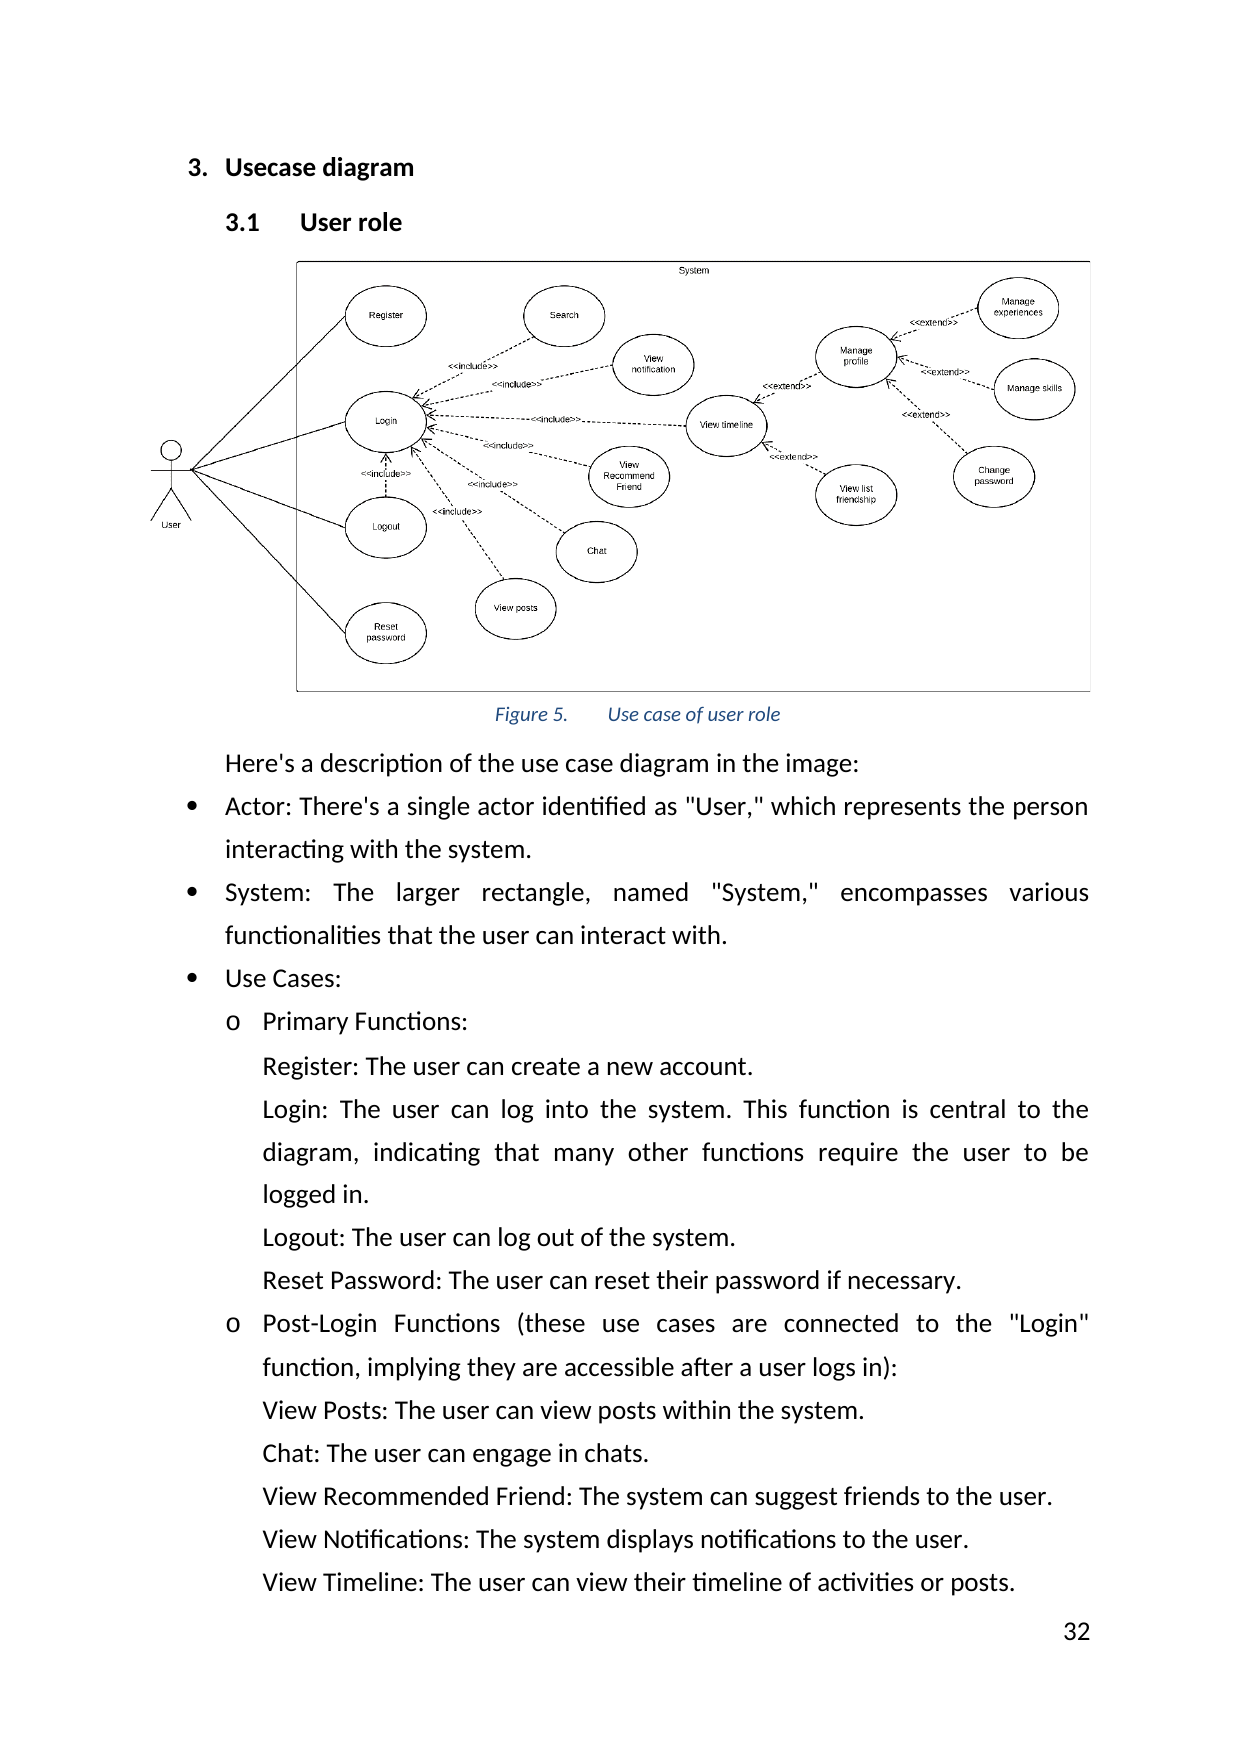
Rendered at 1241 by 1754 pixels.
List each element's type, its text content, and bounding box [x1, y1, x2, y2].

text View Recommended Friend: The system can suggest friends to the user. [262, 1479, 1090, 1512]
text Reset Password: The user can reset their password if necessary. [262, 1263, 1090, 1296]
list Primary Functions: [225, 1004, 1090, 1038]
text Chat: The user can engage in chats. [262, 1436, 1090, 1469]
list Actor: There's a single actor identified as "User," which represents the person interacting with the system. [187, 789, 1090, 866]
text View Posts: The user can view posts within the system. [262, 1393, 1090, 1427]
text Logout: The user can log out of the system. [262, 1221, 1090, 1253]
list System: The larger rectangle, named "System," encompasses various functionalities that the user can interact with. [187, 875, 1090, 951]
text View Notifications: The system displays notifications to the user. [262, 1522, 1090, 1555]
text View Timeline: The user can view their timeline of activities or posts. [262, 1565, 1090, 1598]
text Login: The user can log into the system. This function is central to the diagram, indicating that many other functions require the user to be logged in. [262, 1092, 1090, 1211]
list Use Cases: [187, 961, 1090, 994]
text Register: The user can create a new account. [262, 1049, 1090, 1082]
text Here's a description of the use case diagram in the image: [150, 747, 1090, 780]
text Use case of user role [187, 701, 1090, 727]
subtitle User role [225, 205, 1090, 238]
subtitle Usecase diagram [187, 150, 1090, 183]
list Post-Login Functions (these use cases are connected to the "Login" function, implying they are accessible after a user logs in): [225, 1306, 1090, 1384]
picture [150, 260, 1091, 692]
